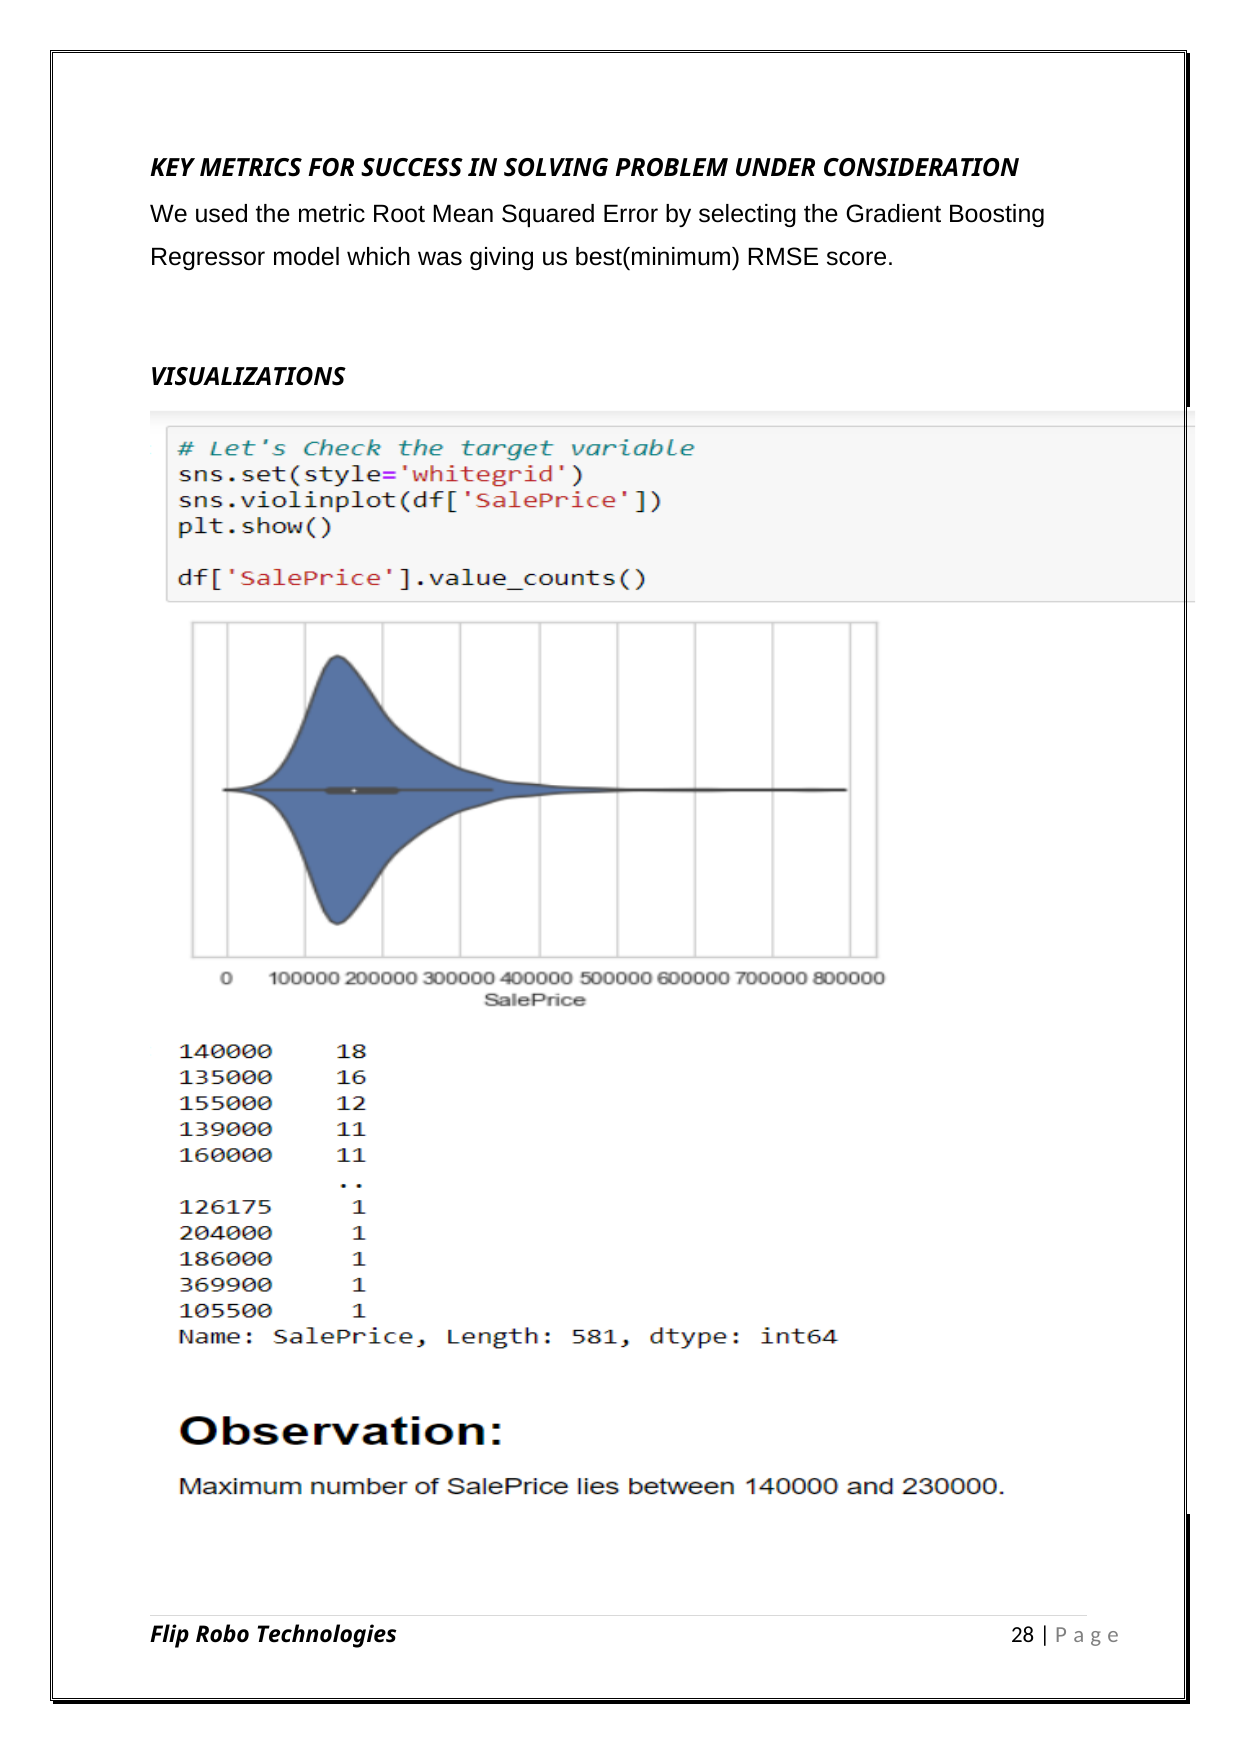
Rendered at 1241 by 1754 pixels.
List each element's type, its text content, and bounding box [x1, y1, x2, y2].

text We used the metric Root Mean Squared Error by selecting the Gradient Boosting Regressor model which was giving us best(minimum) RMSE score. [150, 199, 1087, 271]
subtitle KEY METRICS FOR SUCCESS IN SOLVING PROBLEM UNDER CONSIDERATION [150, 150, 1087, 184]
subtitle VISUALIZATIONS [150, 358, 1087, 392]
picture [150, 407, 1184, 1514]
picture [1187, 407, 1196, 1514]
